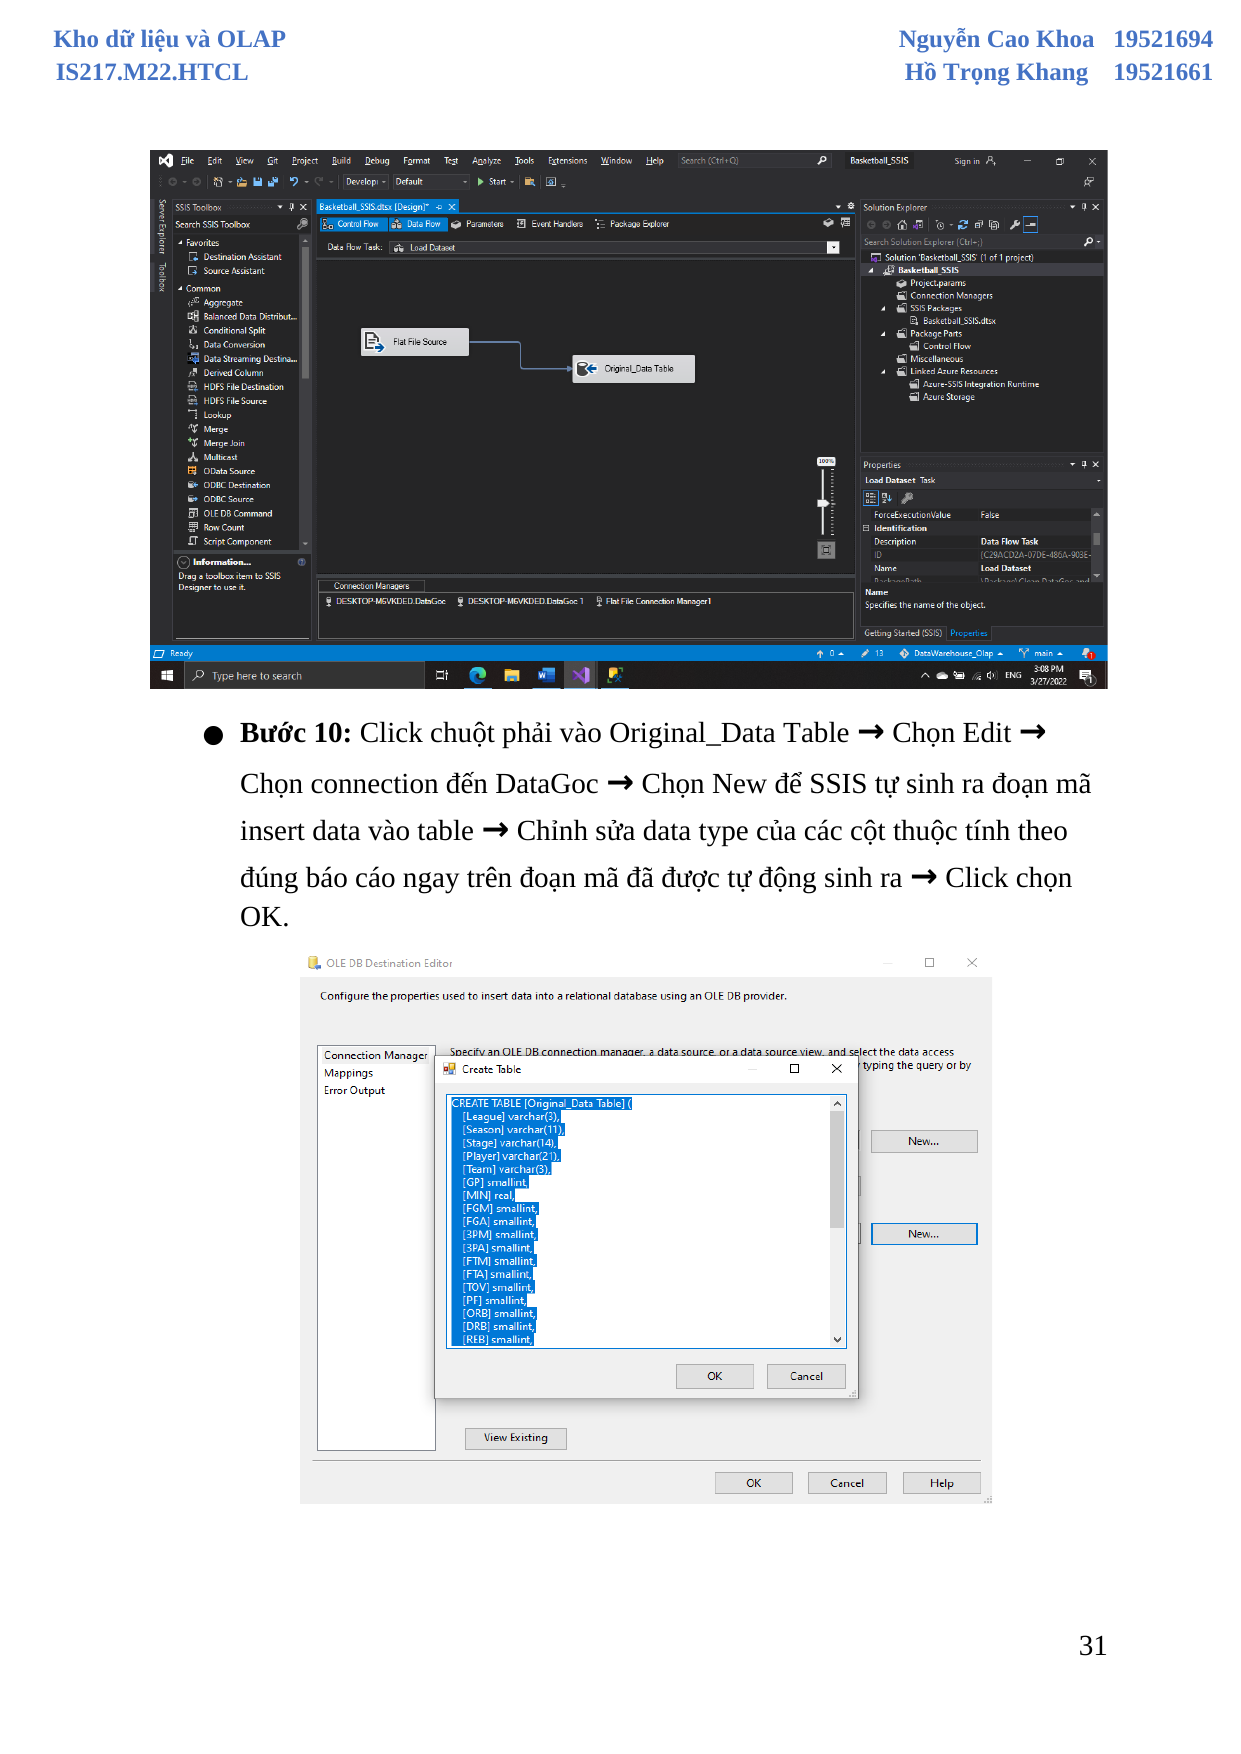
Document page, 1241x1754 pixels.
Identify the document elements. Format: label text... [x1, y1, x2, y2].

picture [300, 951, 993, 1504]
picture [150, 150, 1108, 689]
list Bước 10: Click chuột phải vào Original_Data Table Chọn Edit Chọn connection đến DataGoc Chọn New để SSIS tự sinh ra đoạn mã insert data vào table Chỉnh sửa data type của các cột thuộc tính theo đúng báo cáo ngay trên đoạn mã đã được tự động sinh ra Click chọn OK. [202, 705, 1107, 933]
